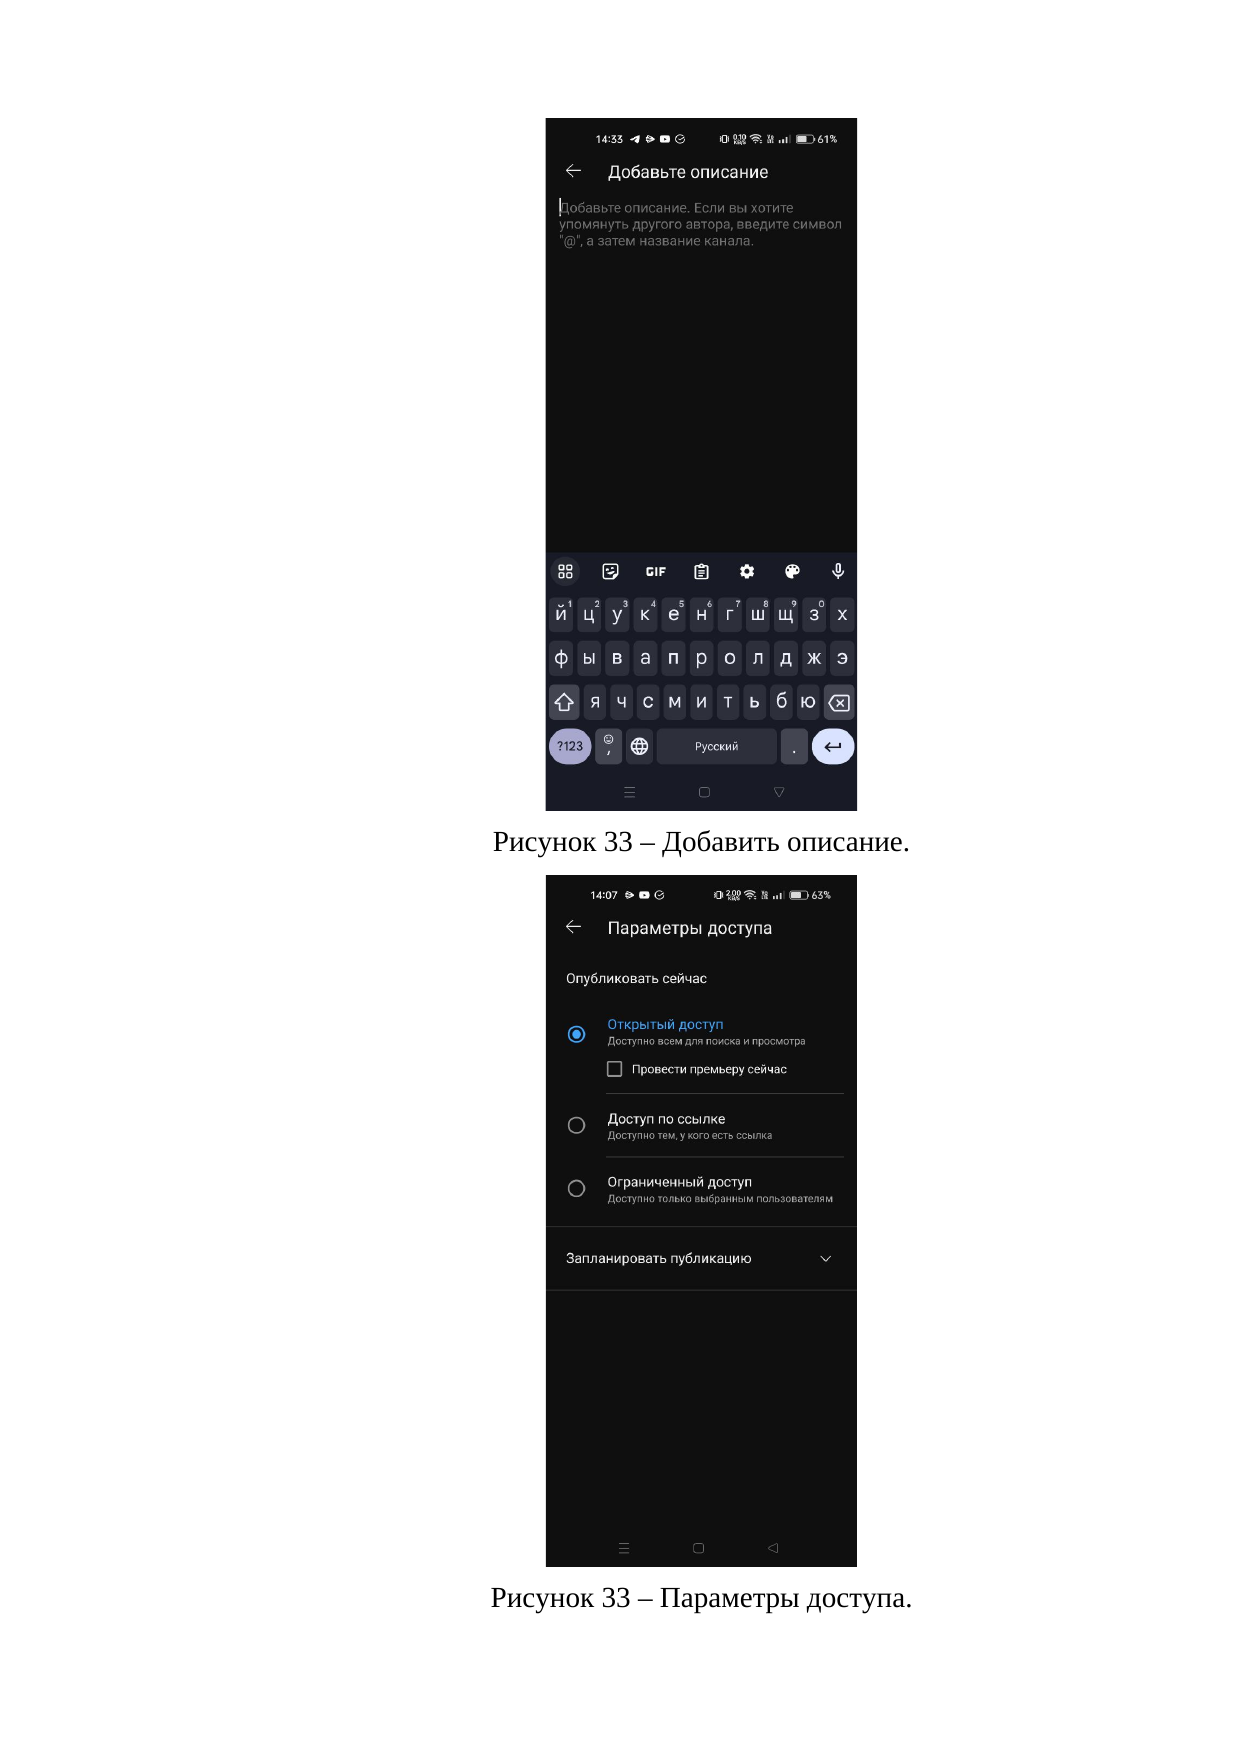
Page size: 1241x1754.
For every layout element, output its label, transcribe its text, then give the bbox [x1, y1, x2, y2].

picture [545, 118, 858, 811]
list Рисунок 33 – Параметры доступа. [177, 1580, 1152, 1614]
picture [545, 875, 857, 1567]
list Рисунок 33 – Добавить описание. [177, 824, 1152, 858]
